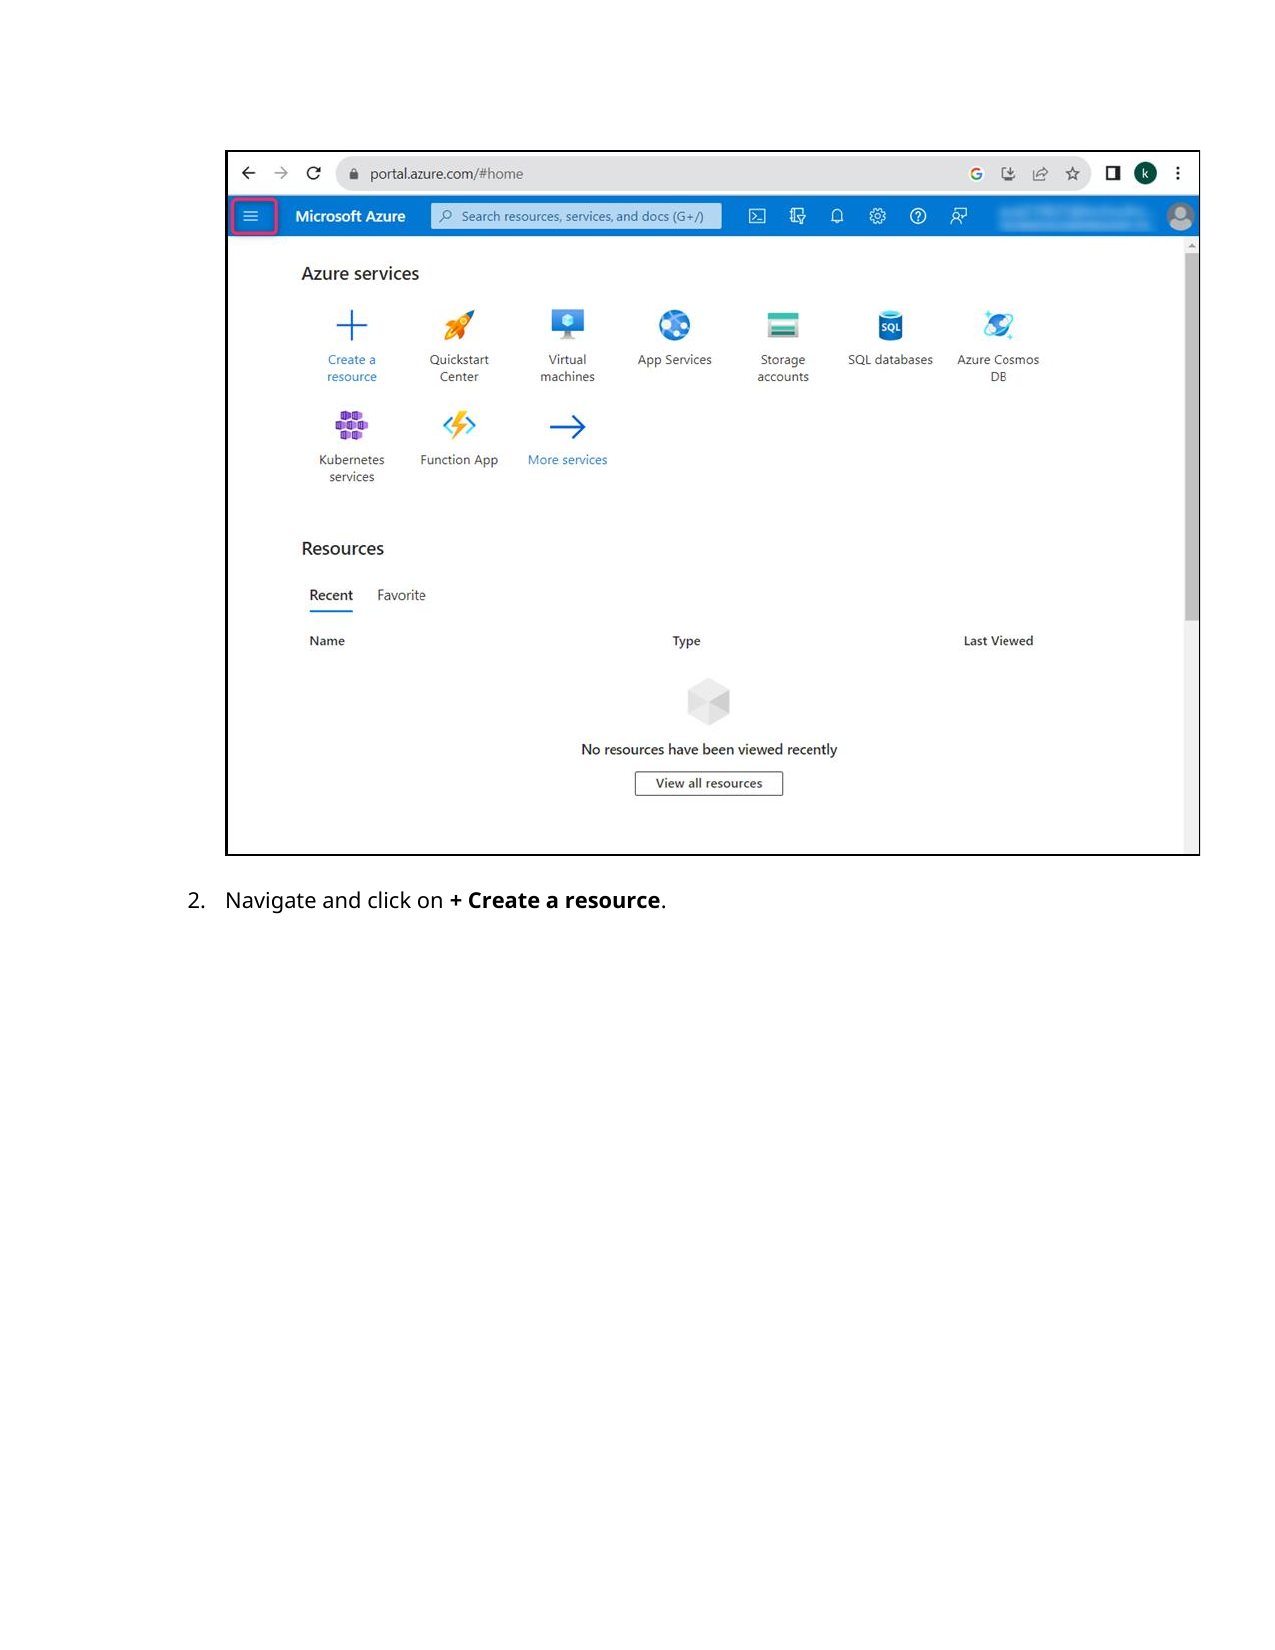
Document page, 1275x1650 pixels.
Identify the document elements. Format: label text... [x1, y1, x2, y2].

list Navigate and click on + Create a resource. [187, 884, 1125, 914]
picture [225, 150, 1200, 856]
